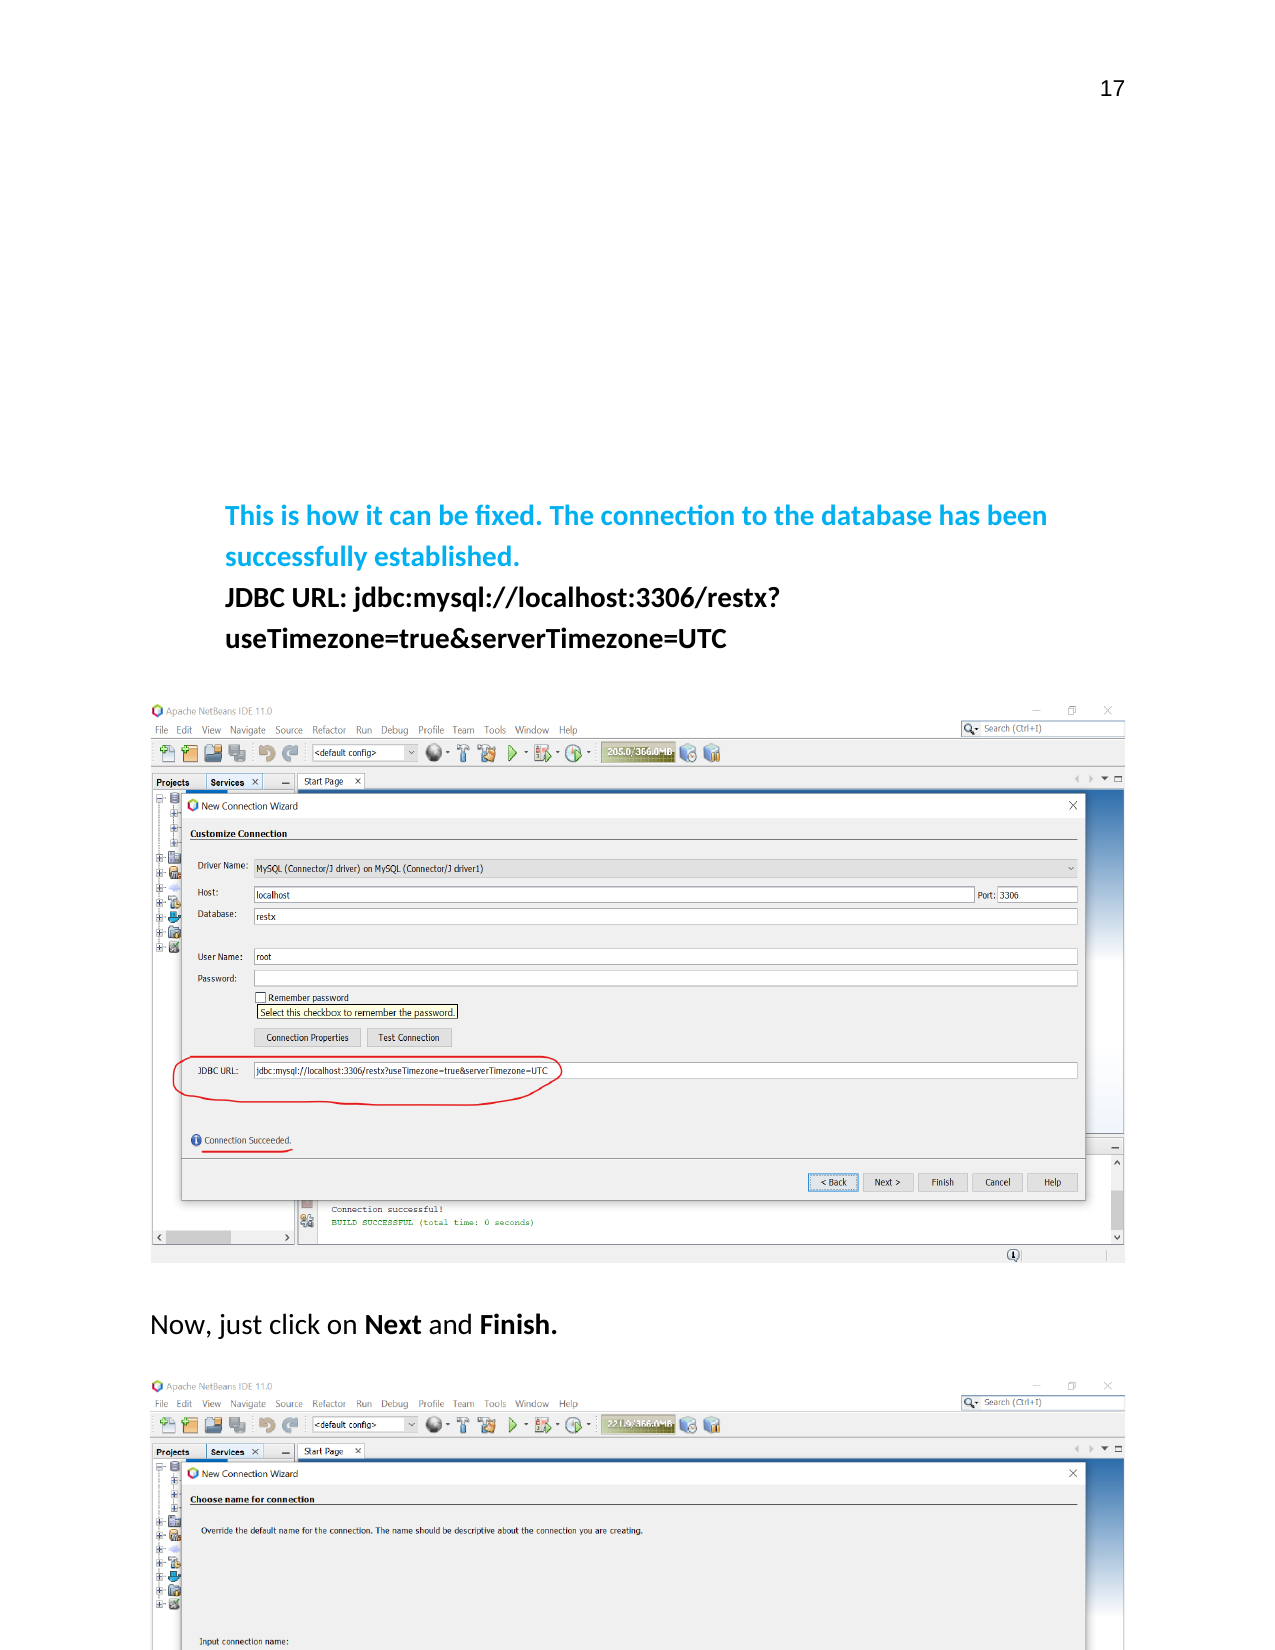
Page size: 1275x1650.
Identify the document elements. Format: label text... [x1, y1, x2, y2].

picture [150, 702, 1125, 1263]
text JDBC URL: jdbc:mysql://localhost:3306/restx?useTimezone=true&serverTimezone=UTC [225, 579, 1125, 655]
text Now, just click on Next and Finish. [150, 1306, 1125, 1342]
text This is how it can be fixed. The connection to the database has been successfully established. [225, 497, 1125, 573]
picture [150, 1377, 1125, 1650]
